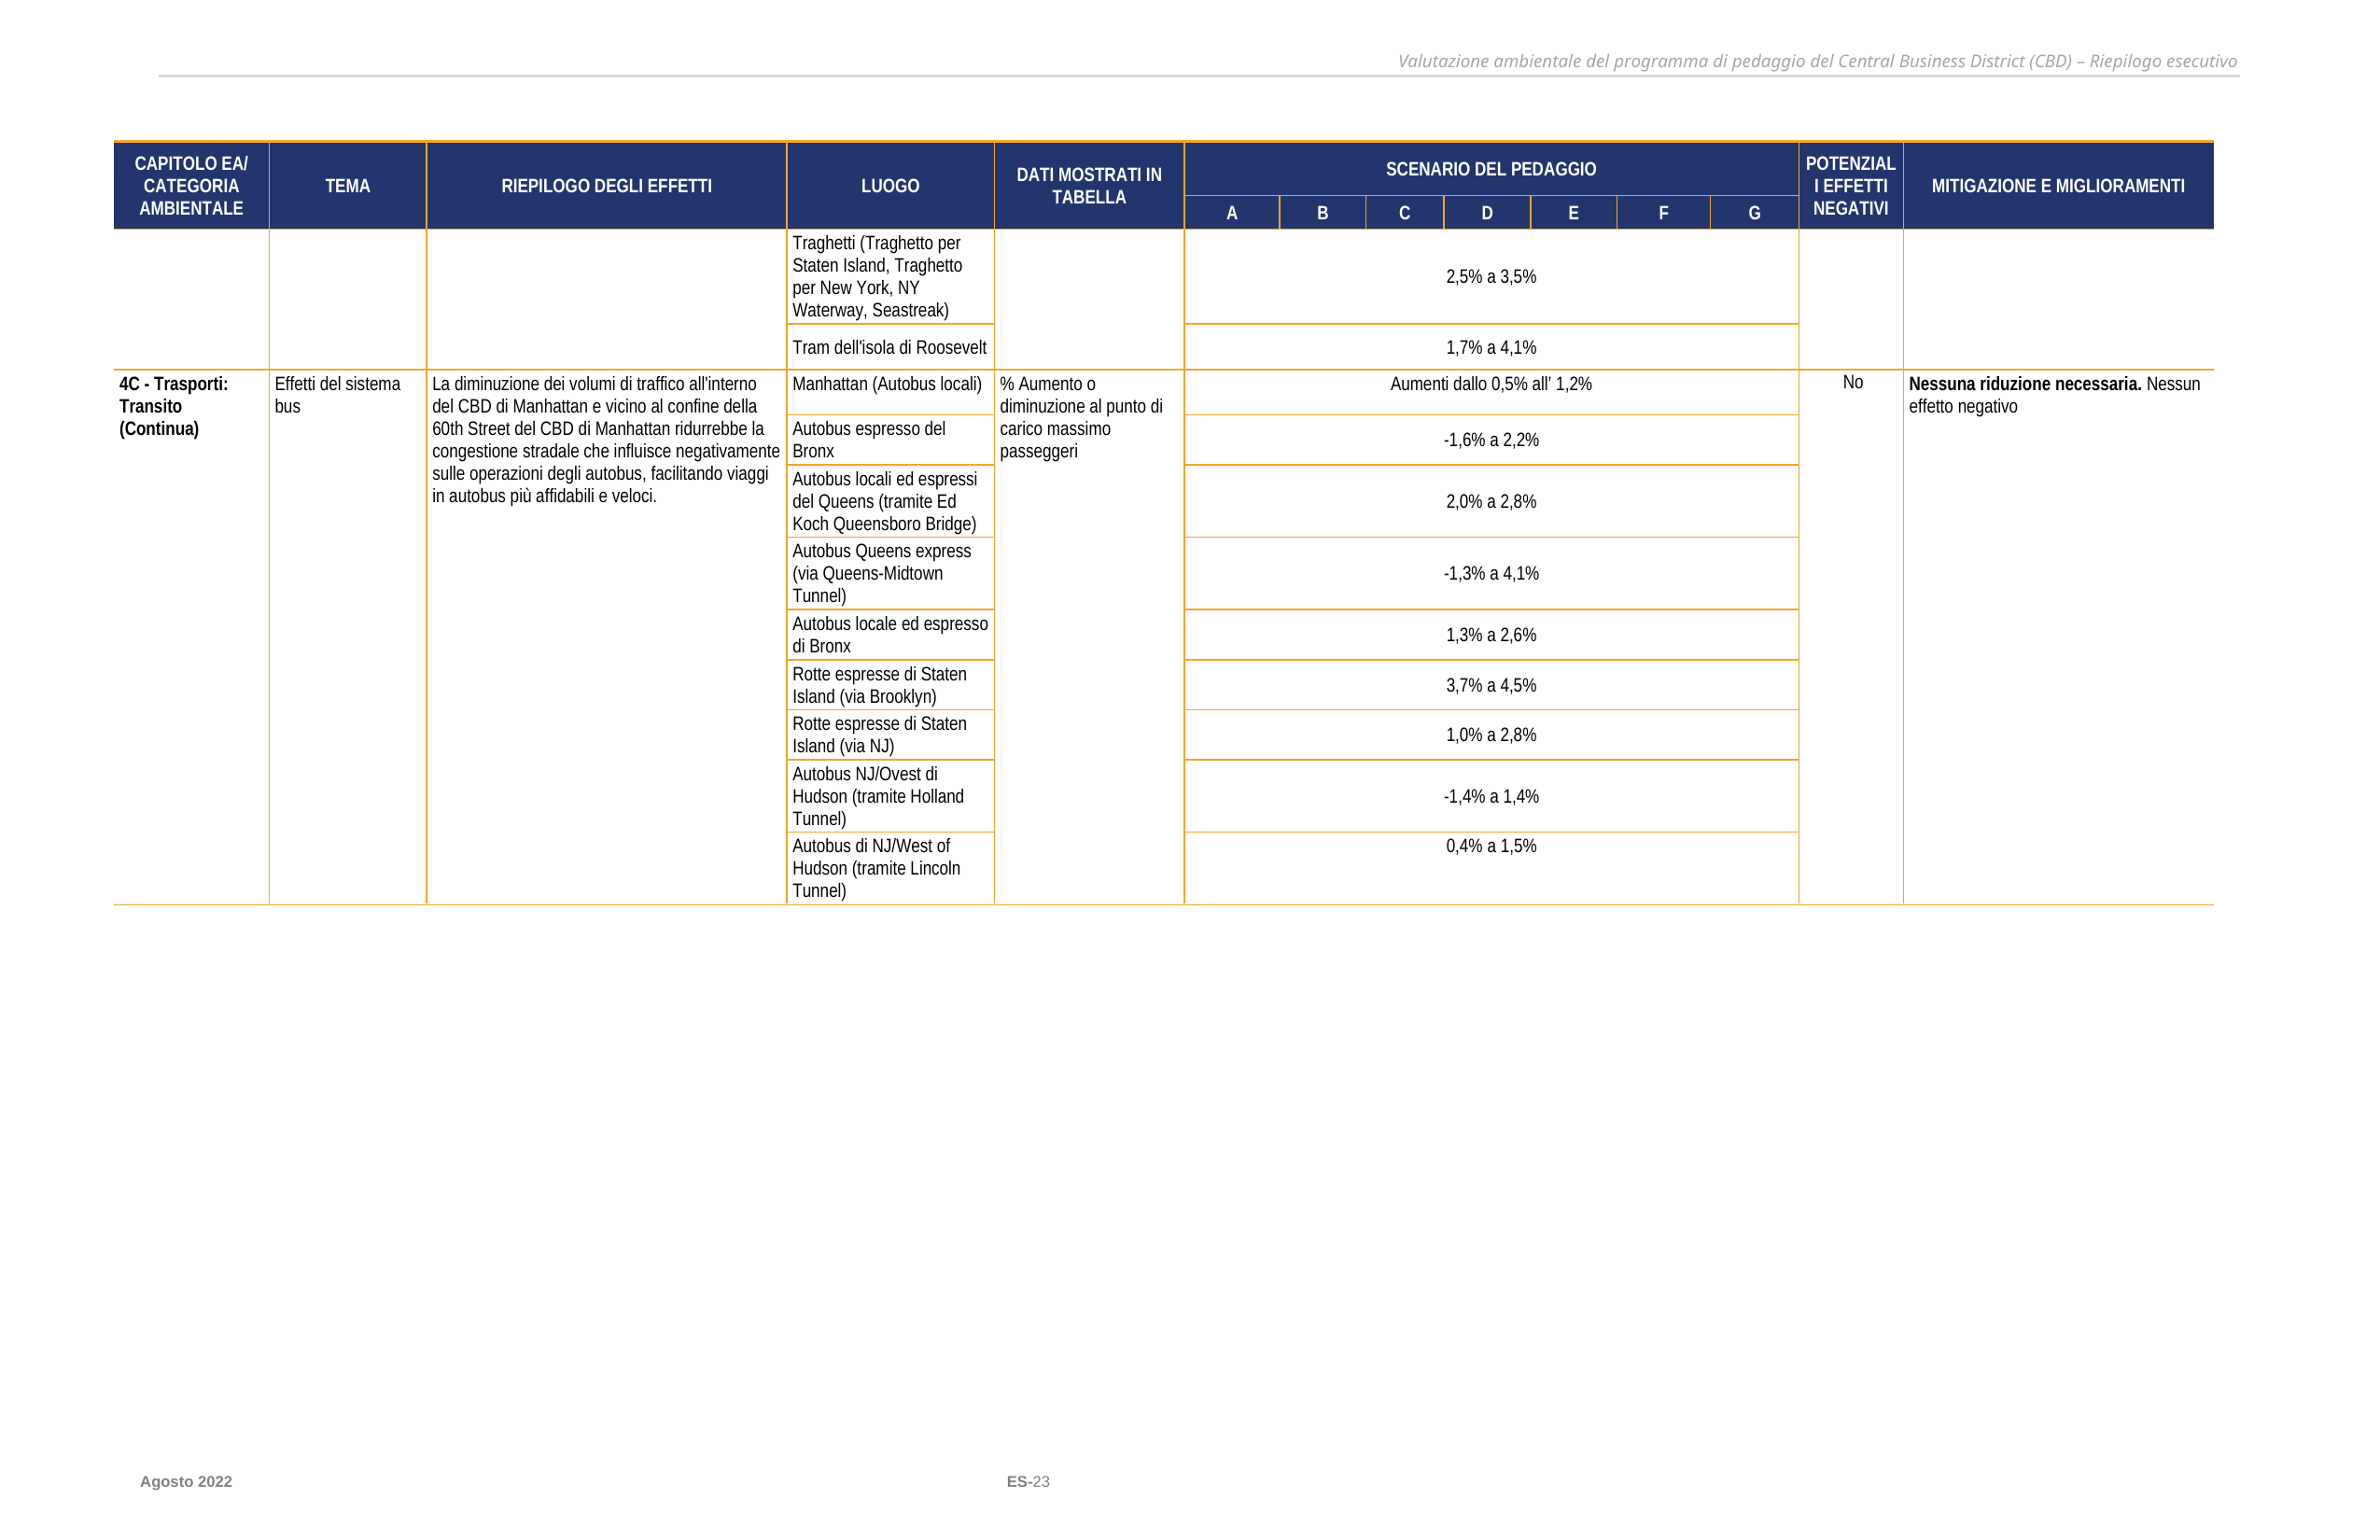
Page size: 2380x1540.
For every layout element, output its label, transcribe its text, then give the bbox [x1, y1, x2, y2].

table_cell 3,7% a 4,5% [1185, 661, 1799, 708]
table_cell Autobus espresso del Bronx [788, 415, 994, 464]
table_header Capitolo EA/ Categoria Ambientale [114, 143, 269, 229]
table_cell Nessuna riduzione necessaria. Nessun effetto negativo [1904, 371, 2214, 903]
table_cell -1,6% a 2,2% [1185, 415, 1799, 464]
table_cell 2,5% a 3,5% [1185, 230, 1799, 323]
table_cell No [1799, 371, 1903, 903]
table_cell % Aumento o diminuzione al punto di carico massimo passeggeri [995, 371, 1183, 903]
table_cell La diminuzione dei volumi di traffico all'interno del CBD di Manhattan e vicino al confine della 60th Street del CBD di Manhattan ridurrebbe la congestione stradale che influisce negativamente sulle operazioni degli autobus, facilitando viaggi in autobus più affidabili e veloci. [427, 371, 786, 903]
table_cell G [1711, 196, 1799, 229]
table_cell D [1445, 196, 1530, 229]
table_cell B [1281, 196, 1365, 229]
table_cell Rotte espresse di Staten Island (via Brooklyn) [788, 661, 994, 708]
table_cell Traghetti (Traghetto per Staten Island, Traghetto per New York, NY Waterway, Seastreak) [788, 230, 994, 323]
table_header Riepilogo degli effetti [427, 143, 786, 229]
table_header Tema [270, 143, 426, 229]
table_cell -1,3% a 4,1% [1185, 538, 1799, 609]
table_cell 4C - Trasporti: Transito (Continua) [114, 371, 269, 903]
table_header Mitigazione e miglioramenti [1904, 143, 2214, 229]
table_cell Autobus locali ed espressi del Queens (tramite Ed Koch Queensboro Bridge) [788, 466, 994, 537]
table_cell Autobus Queens express (via Queens-Midtown Tunnel) [788, 538, 994, 609]
table_cell Autobus locale ed espresso di Bronx [788, 610, 994, 659]
table_cell 1,7% a 4,1% [1185, 325, 1799, 369]
table_header Scenario del pedaggio [1185, 143, 1799, 195]
table_cell -1,4% a 1,4% [1185, 761, 1799, 832]
table_cell C [1366, 196, 1443, 229]
table_header Potenziali effetti negativi [1799, 143, 1903, 229]
table_cell 2,0% a 2,8% [1185, 466, 1799, 537]
table_cell Effetti del sistema bus [270, 371, 426, 903]
table_cell Autobus NJ/Ovest di Hudson (tramite Holland Tunnel) [788, 761, 994, 832]
table_cell 1,3% a 2,6% [1185, 610, 1799, 659]
table_cell 0,4% a 1,5% [1185, 833, 1799, 903]
table_cell Manhattan (Autobus locali) [788, 371, 994, 413]
table_cell F [1617, 196, 1710, 229]
table_cell Autobus di NJ/West of Hudson (tramite Lincoln Tunnel) [788, 833, 994, 903]
table_cell Rotte espresse di Staten Island (via NJ) [788, 710, 994, 759]
table_cell A [1185, 196, 1279, 229]
table_cell E [1532, 196, 1617, 229]
table_header Dati mostrati in tabella [995, 143, 1183, 229]
table_header Luogo [788, 143, 994, 229]
table_cell Aumenti dallo 0,5% all’ 1,2% [1185, 371, 1799, 413]
table_cell Tram dell'isola di Roosevelt [788, 325, 994, 369]
table_cell 1,0% a 2,8% [1185, 710, 1799, 759]
